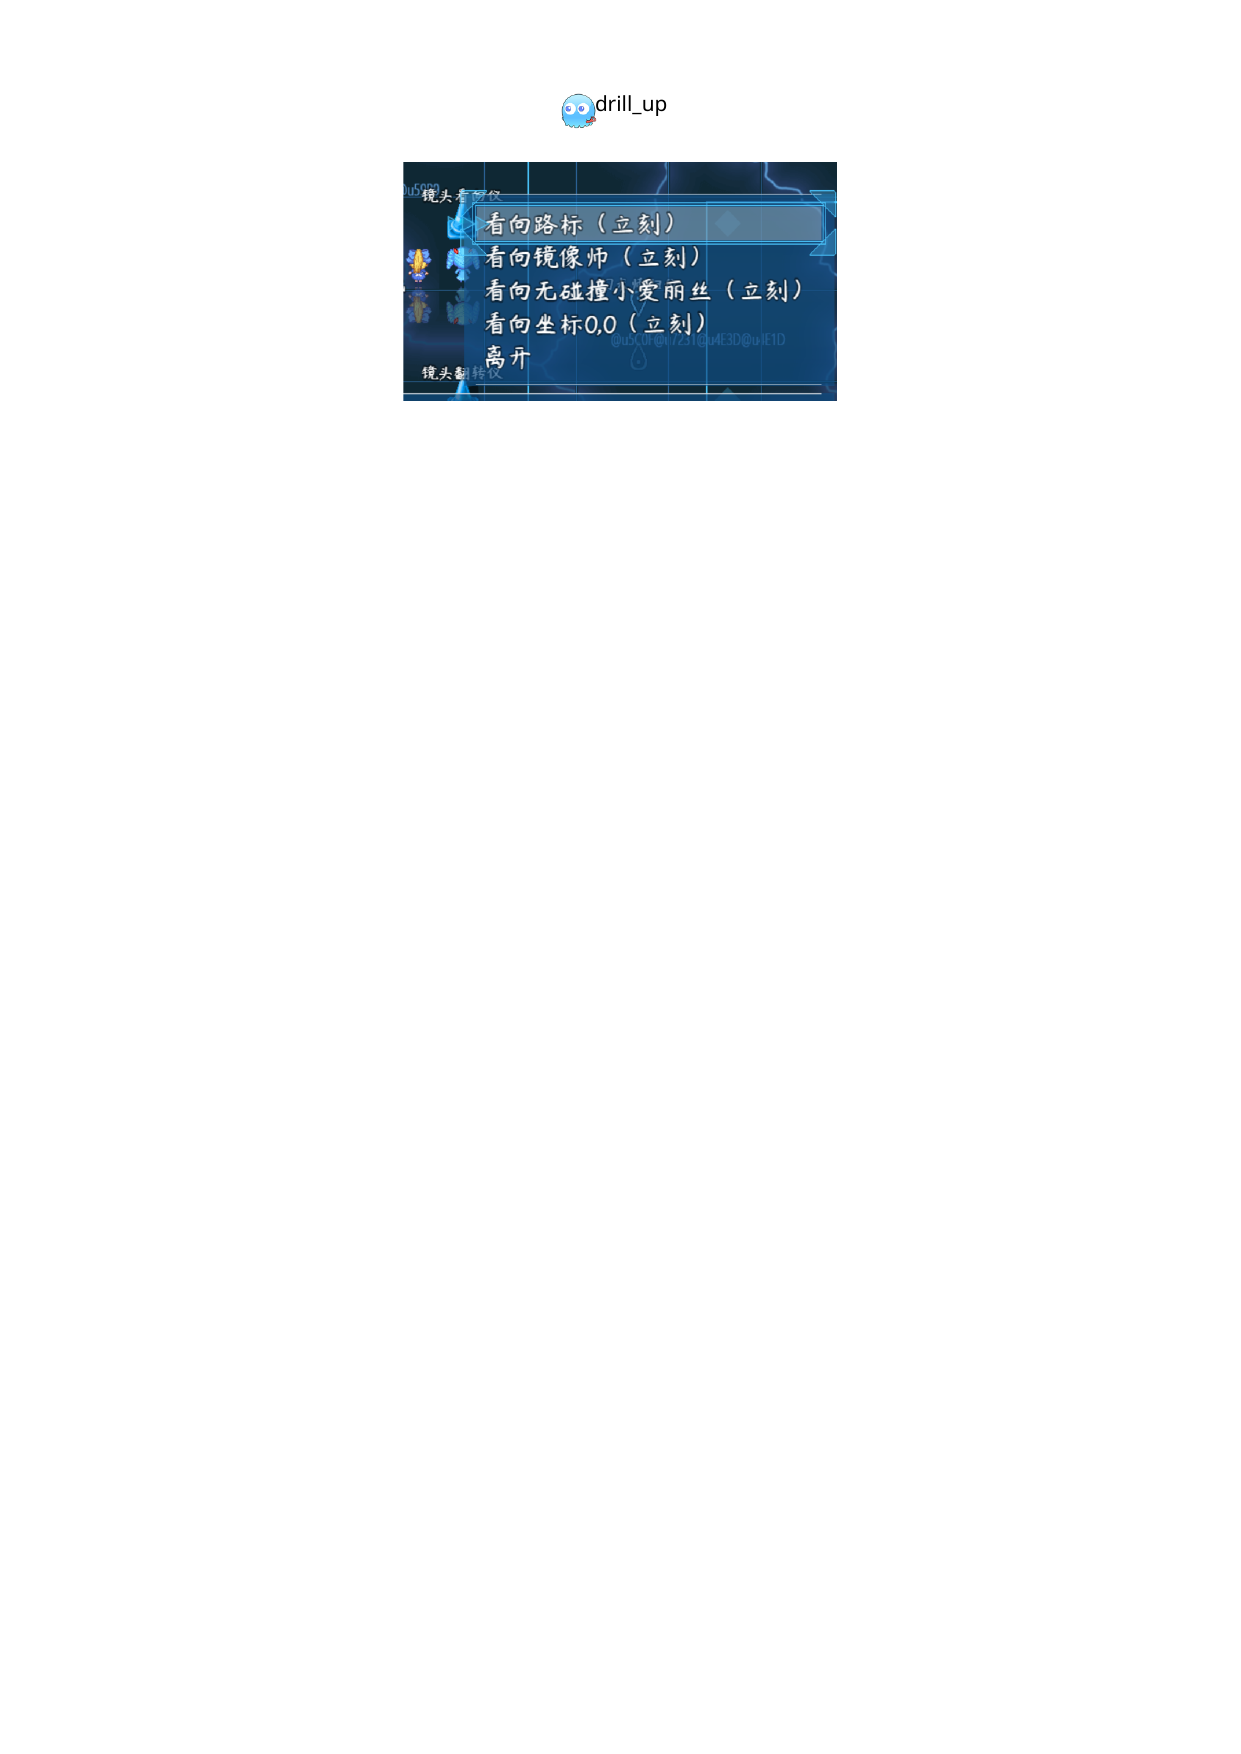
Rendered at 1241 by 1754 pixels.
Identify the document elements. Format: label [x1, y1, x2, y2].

picture [403, 162, 837, 401]
picture [556, 88, 597, 130]
